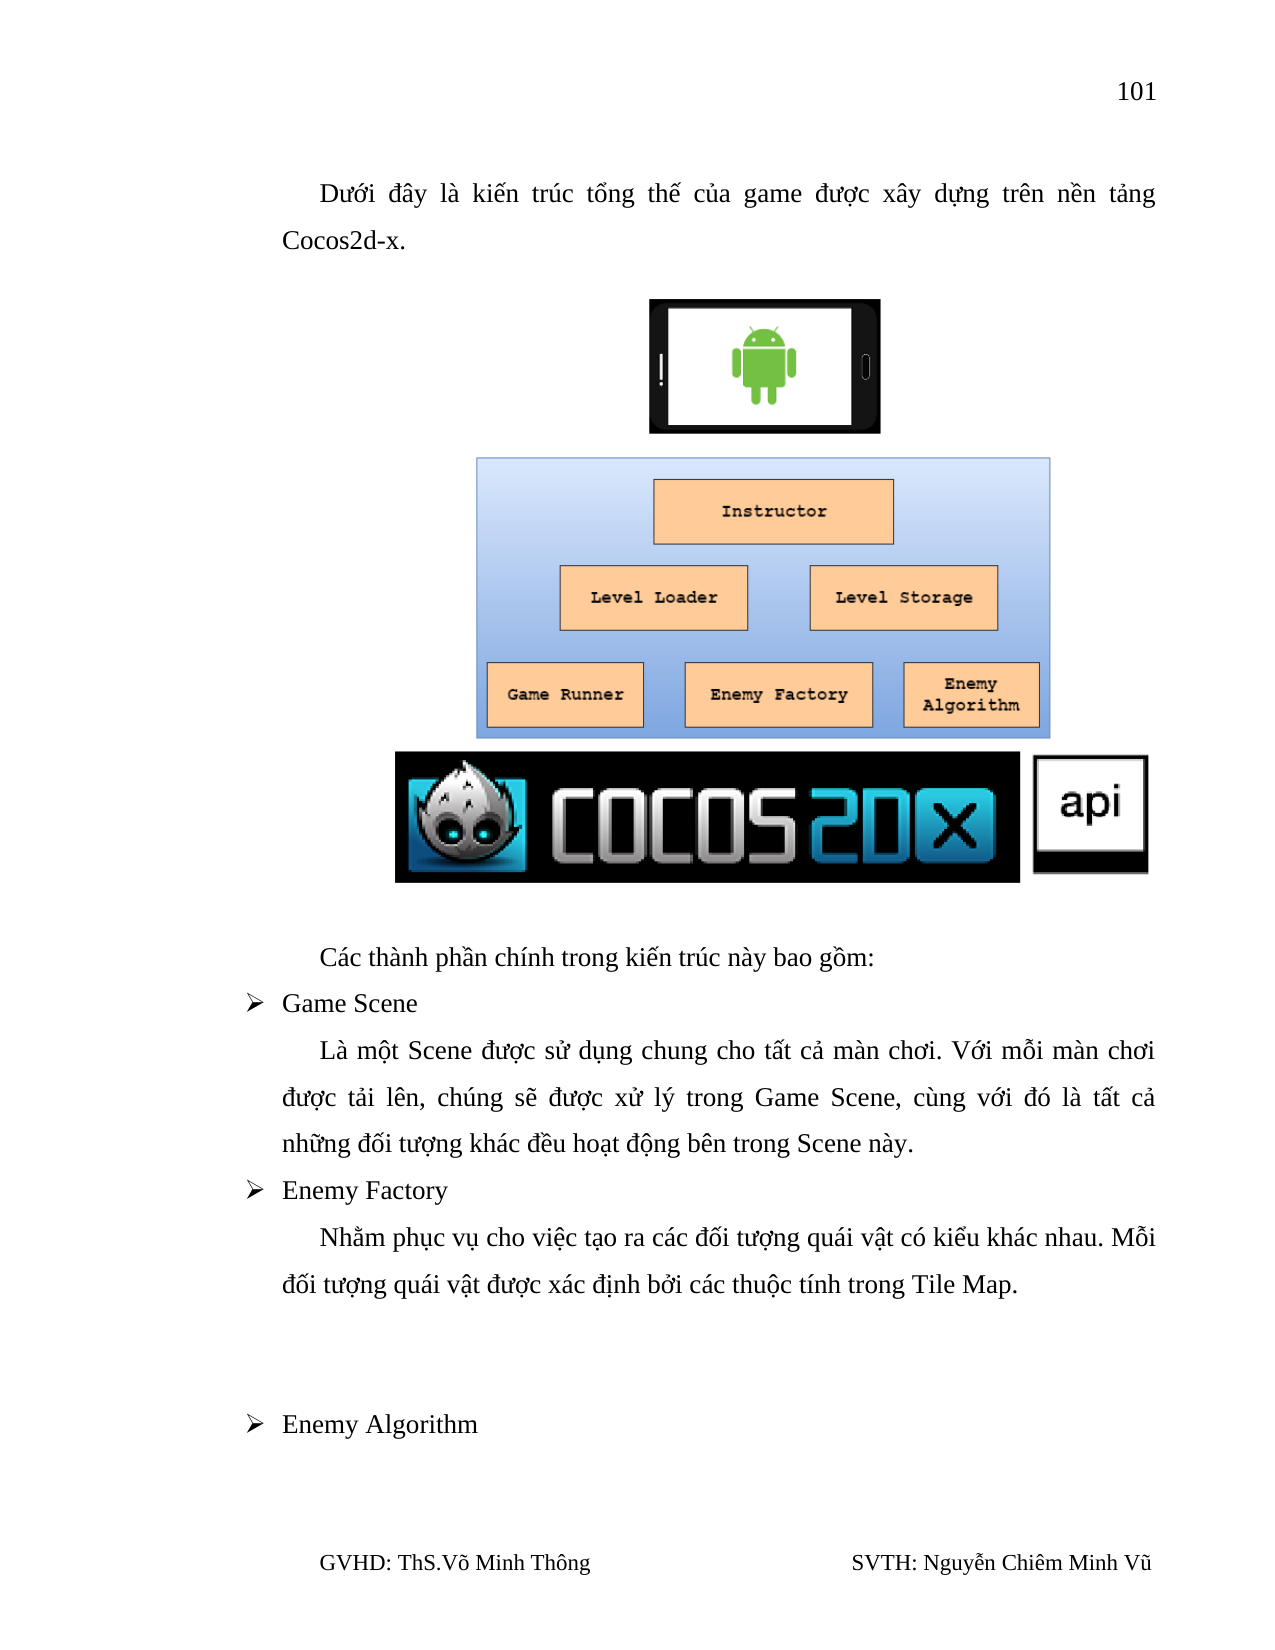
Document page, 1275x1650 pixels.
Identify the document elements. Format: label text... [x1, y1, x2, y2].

text Các thành phần chính trong kiến trúc này bao gồm: [282, 941, 1157, 972]
list Enemy Algorithm [244, 1408, 1157, 1439]
text Là một Scene được sử dụng chung cho tất cả màn chơi. Với mỗi màn chơi được tải lên, chúng sẽ được xử lý trong Game Scene, cùng với đó là tất cả những đối tượng khác đều hoạt động bên trong Scene này. [282, 1034, 1157, 1159]
text Dưới đây là kiến trúc tổng thế của game được xây dựng trên nền tảng Cocos2d-x. [282, 177, 1157, 255]
picture [319, 270, 1239, 926]
list Game Scene [244, 987, 1157, 1019]
text Nhằm phục vụ cho việc tạo ra các đối tượng quái vật có kiểu khác nhau. Mỗi đối tượng quái vật được xác định bởi các thuộc tính trong Tile Map. [282, 1221, 1157, 1299]
list Enemy Factory [244, 1174, 1157, 1206]
